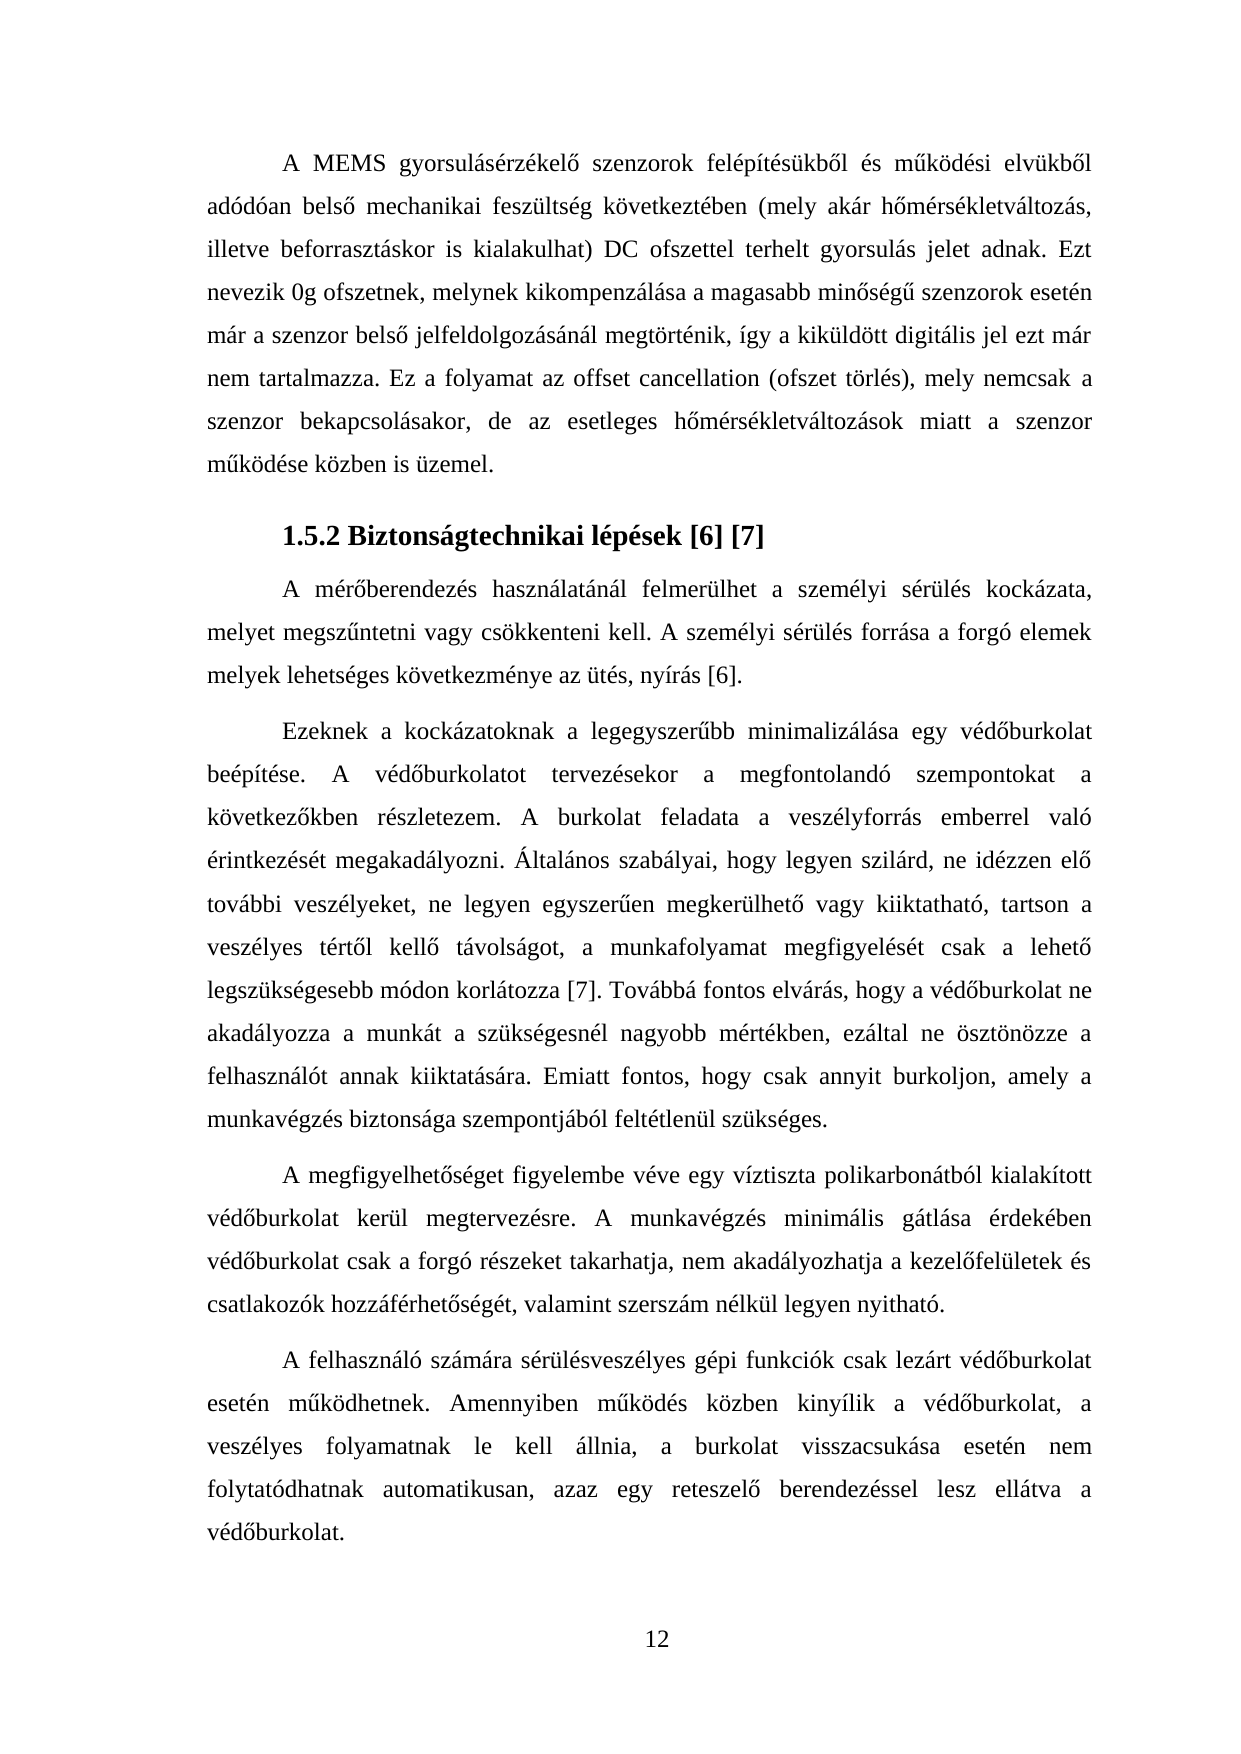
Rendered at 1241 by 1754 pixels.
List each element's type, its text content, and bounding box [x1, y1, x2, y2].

text A megfigyelhetőséget figyelembe véve egy víztiszta polikarbonátból kialakított védőburkolat kerül megtervezésre. A munkavégzés minimális gátlása érdekében védőburkolat csak a forgó részeket takarhatja, nem akadályozhatja a kezelőfelületek és csatlakozók hozzáférhetőségét, valamint szerszám nélkül legyen nyitható. [207, 1160, 1092, 1318]
text A felhasználó számára sérülésveszélyes gépi funkciók csak lezárt védőburkolat esetén működhetnek. Amennyiben működés közben kinyílik a védőburkolat, a veszélyes folyamatnak le kell állnia, a burkolat visszacsukása esetén nem folytatódhatnak automatikusan, azaz egy reteszelő berendezéssel lesz ellátva a védőburkolat. [207, 1345, 1092, 1546]
text A MEMS gyorsulásérzékelő szenzorok felépítésükből és működési elvükből adódóan belső mechanikai feszültség következtében (mely akár hőmérsékletváltozás, illetve beforrasztáskor is kialakulhat) DC ofszettel terhelt gyorsulás jelet adnak. Ezt nevezik 0g ofszetnek, melynek kikompenzálása a magasabb minőségű szenzorok esetén már a szenzor belső jelfeldolgozásánál megtörténik, így a kiküldött digitális jel ezt már nem tartalmazza. Ez a folyamat az offset cancellation (ofszet törlés), mely nemcsak a szenzor bekapcsolásakor, de az esetleges hőmérsékletváltozások miatt a szenzor működése közben is üzemel. [207, 148, 1092, 478]
text Ezeknek a kockázatoknak a legegyszerűbb minimalizálása egy védőburkolat beépítése. A védőburkolatot tervezésekor a megfontolandó szempontokat a következőkben részletezem. A burkolat feladata a veszélyforrás emberrel való érintkezését megakadályozni. Általános szabályai, hogy legyen szilárd, ne idézzen elő további veszélyeket, ne legyen egyszerűen megkerülhető vagy kiiktatható, tartson a veszélyes tértől kellő távolságot, a munkafolyamat megfigyelését csak a lehető legszükségesebb módon korlátozza . Továbbá fontos elvárás, hogy a védőburkolat ne akadályozza a munkát a szükségesnél nagyobb mértékben, ezáltal ne ösztönözze a felhasználót annak kiiktatására. Emiatt fontos, hogy csak annyit burkoljon, amely a munkavégzés biztonsága szempontjából feltétlenül szükséges. [207, 716, 1092, 1133]
text A mérőberendezés használatánál felmerülhet a személyi sérülés kockázata, melyet megszűntetni vagy csökkenteni kell. A személyi sérülés forrása a forgó elemek melyek lehetséges következménye az ütés, nyírás . [207, 574, 1092, 689]
subtitle Biztonságtechnikai lépések [207, 518, 1092, 551]
